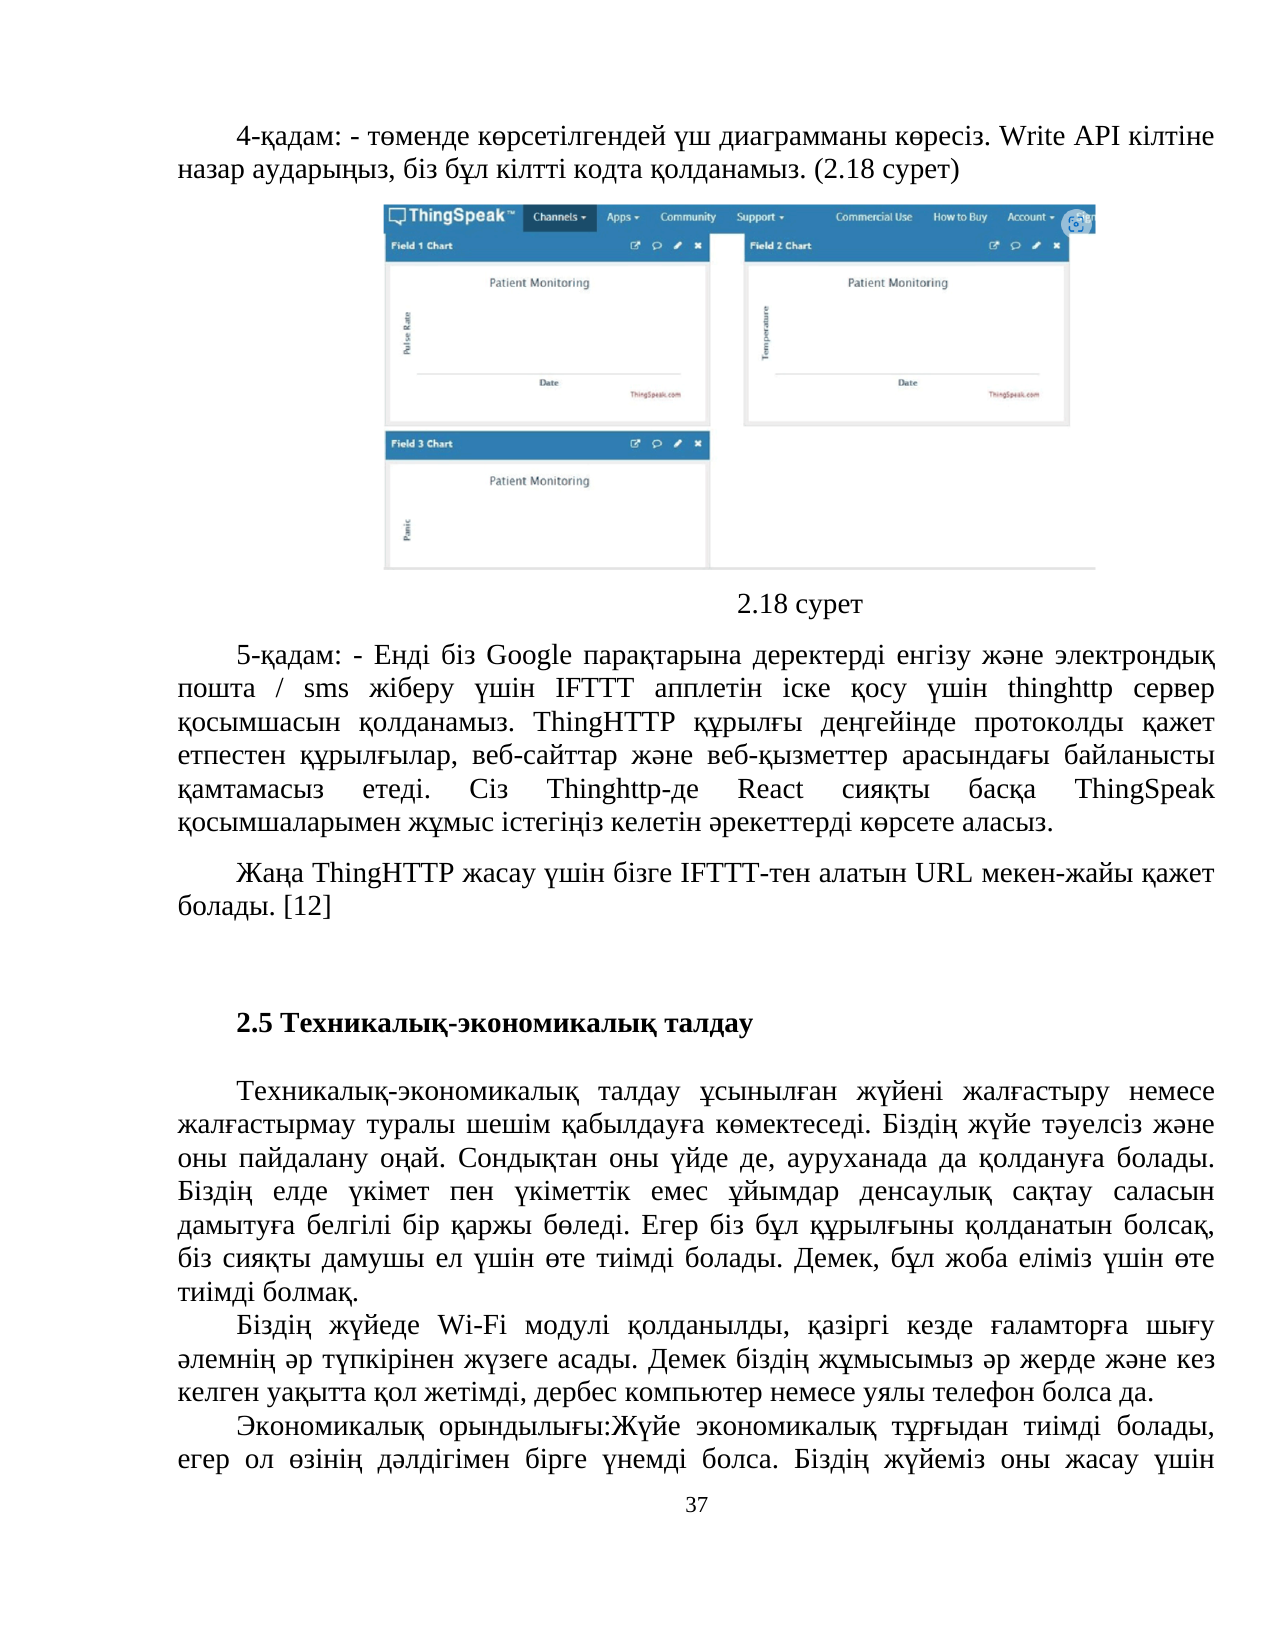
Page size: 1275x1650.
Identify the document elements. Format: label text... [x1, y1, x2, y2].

text Біздің жүйеде Wi-Fi модулі қолданылды, қазіргі кезде ғаламторға шығу әлемнің әр түпкірінен жүзеге асады. Демек біздің жұмысымыз әр жерде және кез келген уақытта қол жетімді, дербес компьютер немесе уялы телефон болса да. [177, 1307, 1216, 1408]
text Жаңа ThingHTTP жасау үшін бізге IFTTT-тен алатын URL мекен-жайы қажет болады. [12] [177, 855, 1216, 922]
text 5-қадам: - Енді біз Google парақтарына деректерді енгізу және электрондық пошта / sms жіберу үшін IFTTT апплетін іске қосу үшін thinghttp сервер қосымшасын қолданамыз. ThingHTTP құрылғы деңгейінде протоколды қажет етпестен құрылғылар, веб-сайттар және веб-қызметтер арасындағы байланысты қамтамасыз етеді. Сіз Thinghttp-де React сияқты басқа ThingSpeak қосымшаларымен жұмыс істегіңіз келетін әрекеттерді көрсете аласыз. [177, 637, 1216, 838]
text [177, 1408, 1216, 1475]
picture [383, 201, 1105, 570]
text Техникалық-экономикалық талдау ұсынылған жүйені жалғастыру немесе жалғастырмау туралы шешім қабылдауға көмектеседі. Біздің жүйе тәуелсіз және оны пайдалану оңай. Сондықтан оны үйде де, ауруханада да қолдануға болады. Біздің елде үкімет пен үкіметтік емес ұйымдар денсаулық сақтау саласын дамытуға белгілі бір қаржы бөледі. Егер біз бұл құрылғыны қолданатын болсақ, біз сияқты дамушы ел үшін өте тиімді болады. Демек, бұл жоба еліміз үшін өте тиімді болмақ. [177, 1073, 1216, 1307]
text 4-қадам: - төменде көрсетілгендей үш диаграмманы көресіз. Write API кілтіне назар аударыңыз, біз бұл кілтті кодта қолданамыз. (2.18 сурет) [177, 118, 1216, 185]
text 2.18 сурет [325, 587, 1216, 620]
text 2.5 Техникалық-экономикалық талдау [177, 1006, 1216, 1039]
